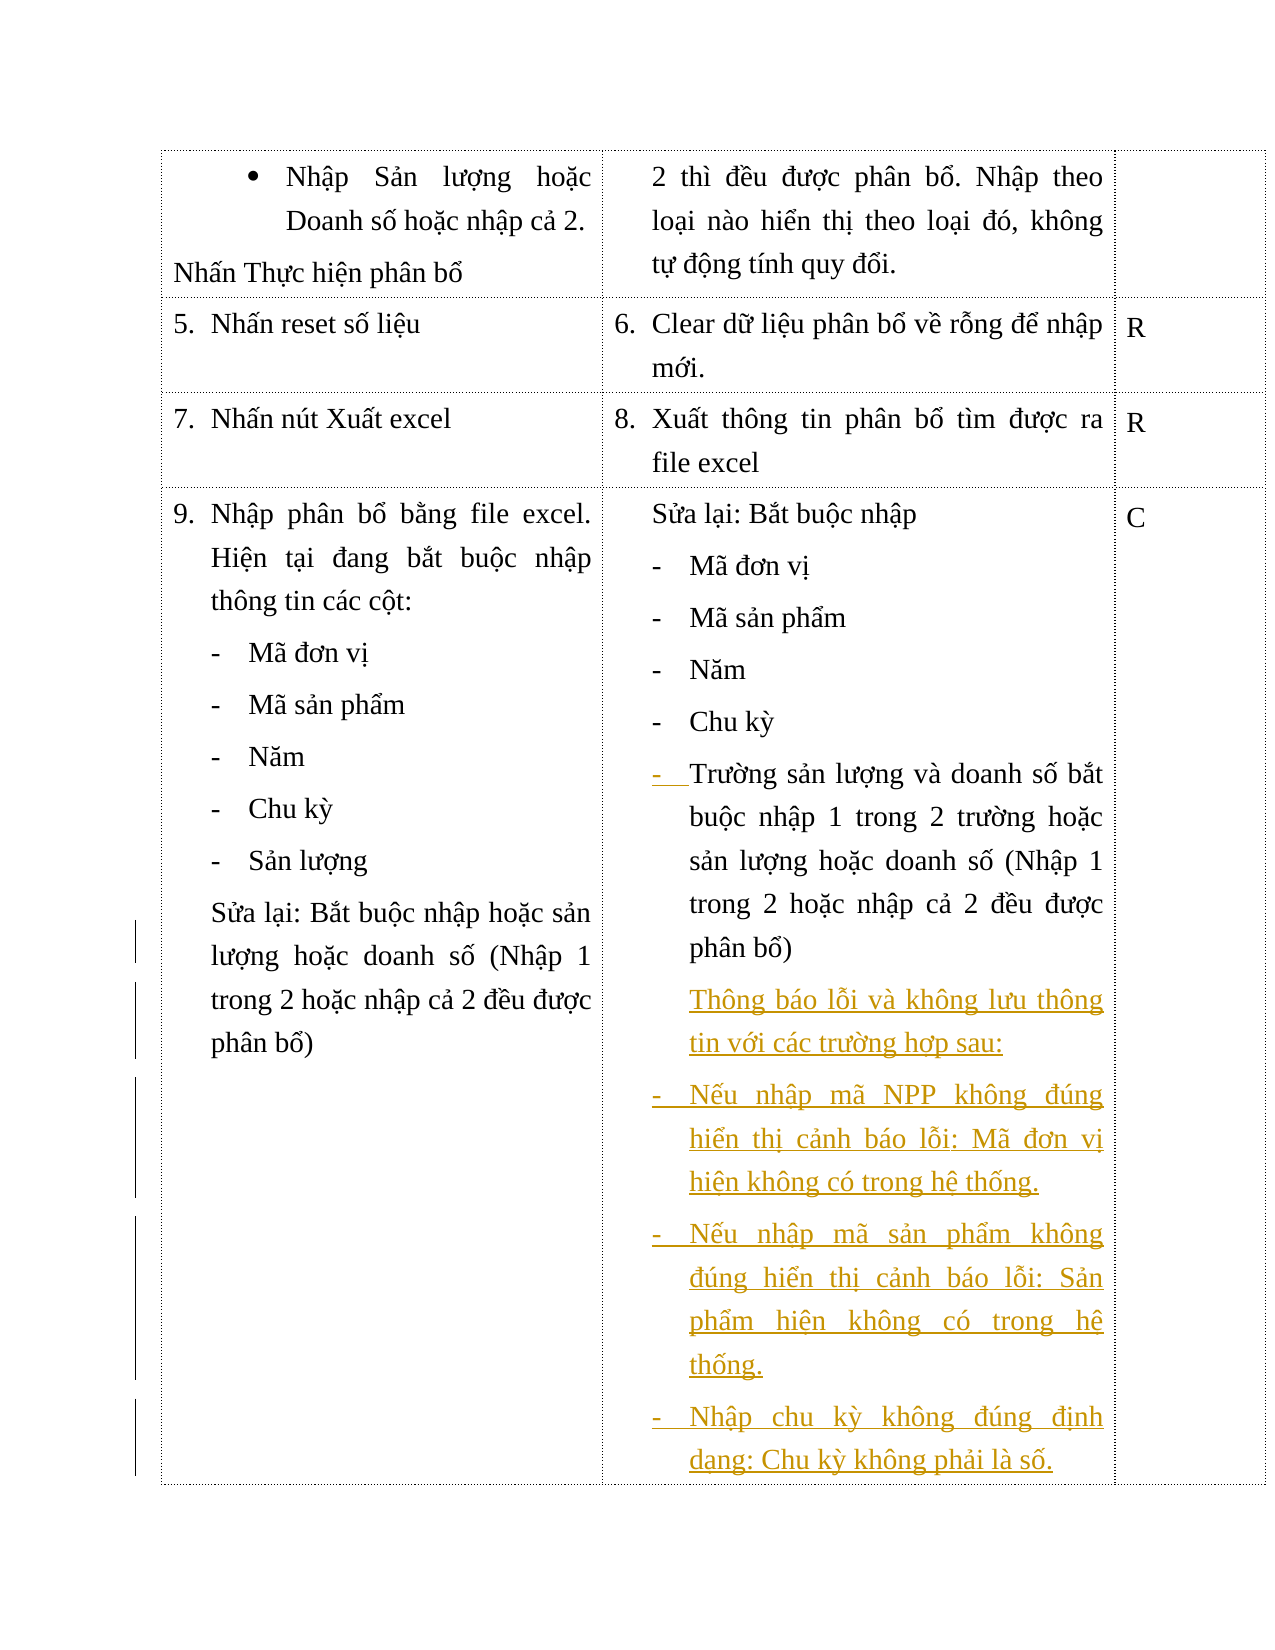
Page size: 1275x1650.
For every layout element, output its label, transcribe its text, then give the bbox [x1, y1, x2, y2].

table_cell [162, 150, 603, 297]
table_cell Nhấn reset số liệu [162, 297, 603, 392]
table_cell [162, 487, 603, 1484]
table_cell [603, 150, 1115, 297]
table_cell Nhấn nút Xuất excel [162, 392, 603, 487]
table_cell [603, 487, 1115, 1484]
table_cell U [1115, 150, 1266, 297]
table_cell C [1115, 487, 1266, 1484]
table_cell Xuất thông tin phân bổ tìm được ra file excel [603, 392, 1115, 487]
table_cell R [1115, 297, 1266, 392]
table_cell Clear dữ liệu phân bổ về rỗng để nhập mới. [603, 297, 1115, 392]
table_cell R [1115, 392, 1266, 487]
